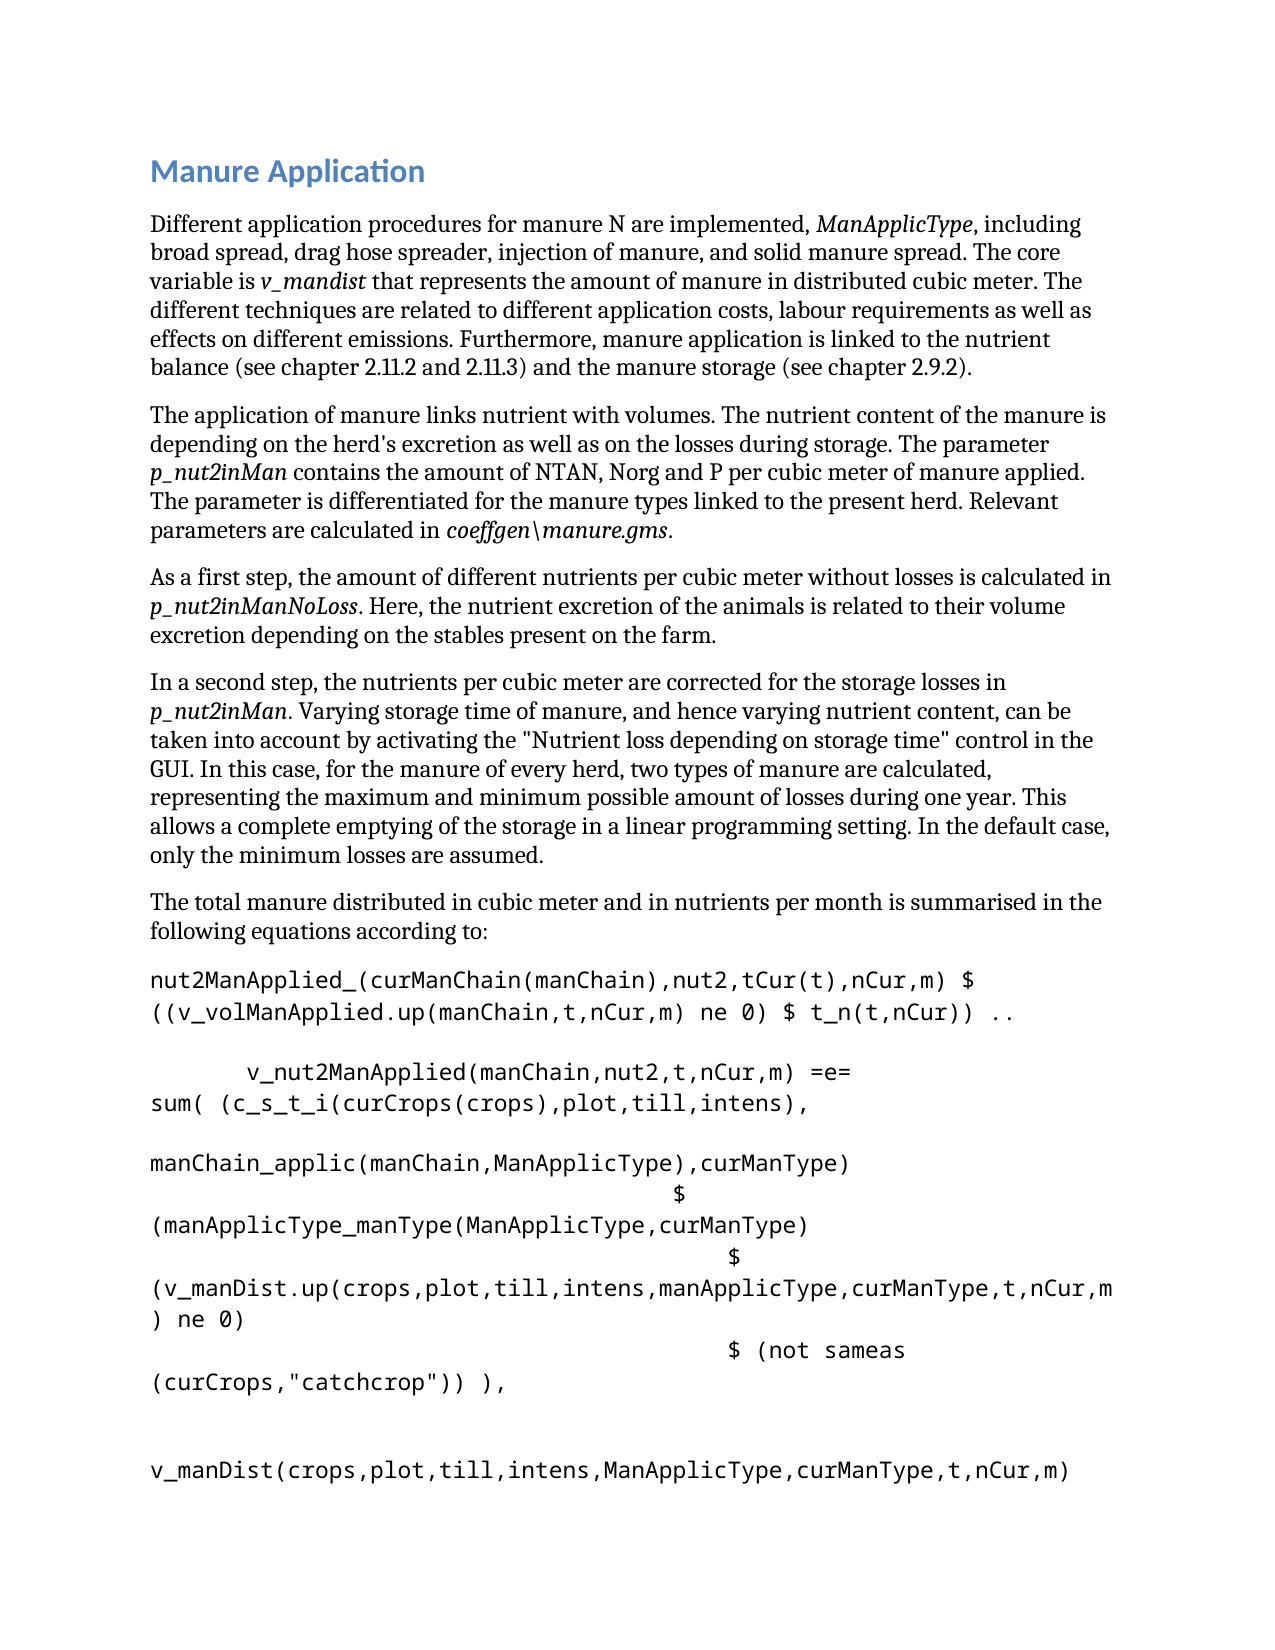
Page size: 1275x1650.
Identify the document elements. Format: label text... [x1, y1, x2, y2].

subtitle Manure Application [150, 150, 1125, 191]
text The total manure distributed in cubic meter and in nutrients per month is summarised in the following equations according to: [150, 888, 1125, 946]
text As a first step, the amount of different nutrients per cubic meter without losses is calculated in p_nut2inManNoLoss. Here, the nutrient excretion of the animals is related to their volume excretion depending on the stables present on the farm. [150, 563, 1125, 649]
text In a second step, the nutrients per cubic meter are corrected for the storage losses in p_nut2inMan. Varying storage time of manure, and hence varying nutrient content, can be taken into account by activating the "Nutrient loss depending on storage time" control in the GUI. In this case, for the manure of every herd, two types of manure are calculated, representing the maximum and minimum possible amount of losses during one year. This allows a complete emptying of the storage in a linear programming setting. In the default case, only the minimum losses are assumed. [150, 668, 1125, 869]
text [150, 964, 1125, 1486]
text Different application procedures for manure N are implemented, ManApplicType, including broad spread, drag hose spreader, injection of manure, and solid manure spread. The core variable is v_mandist that represents the amount of manure in distributed cubic meter. The different techniques are related to different application costs, labour requirements as well as effects on different emissions. Furthermore, manure application is linked to the nutrient balance (see chapter 2.11.2 and 2.11.3) and the manure storage (see chapter 2.9.2). [150, 209, 1125, 382]
text The application of manure links nutrient with volumes. The nutrient content of the manure is depending on the herd's excretion as well as on the losses during storage. The parameter p_nut2inMan contains the amount of NTAN, Norg and P per cubic meter of manure applied. The parameter is differentiated for the manure types linked to the present herd. Relevant parameters are calculated in coeffgen\manure.gms. [150, 401, 1125, 544]
